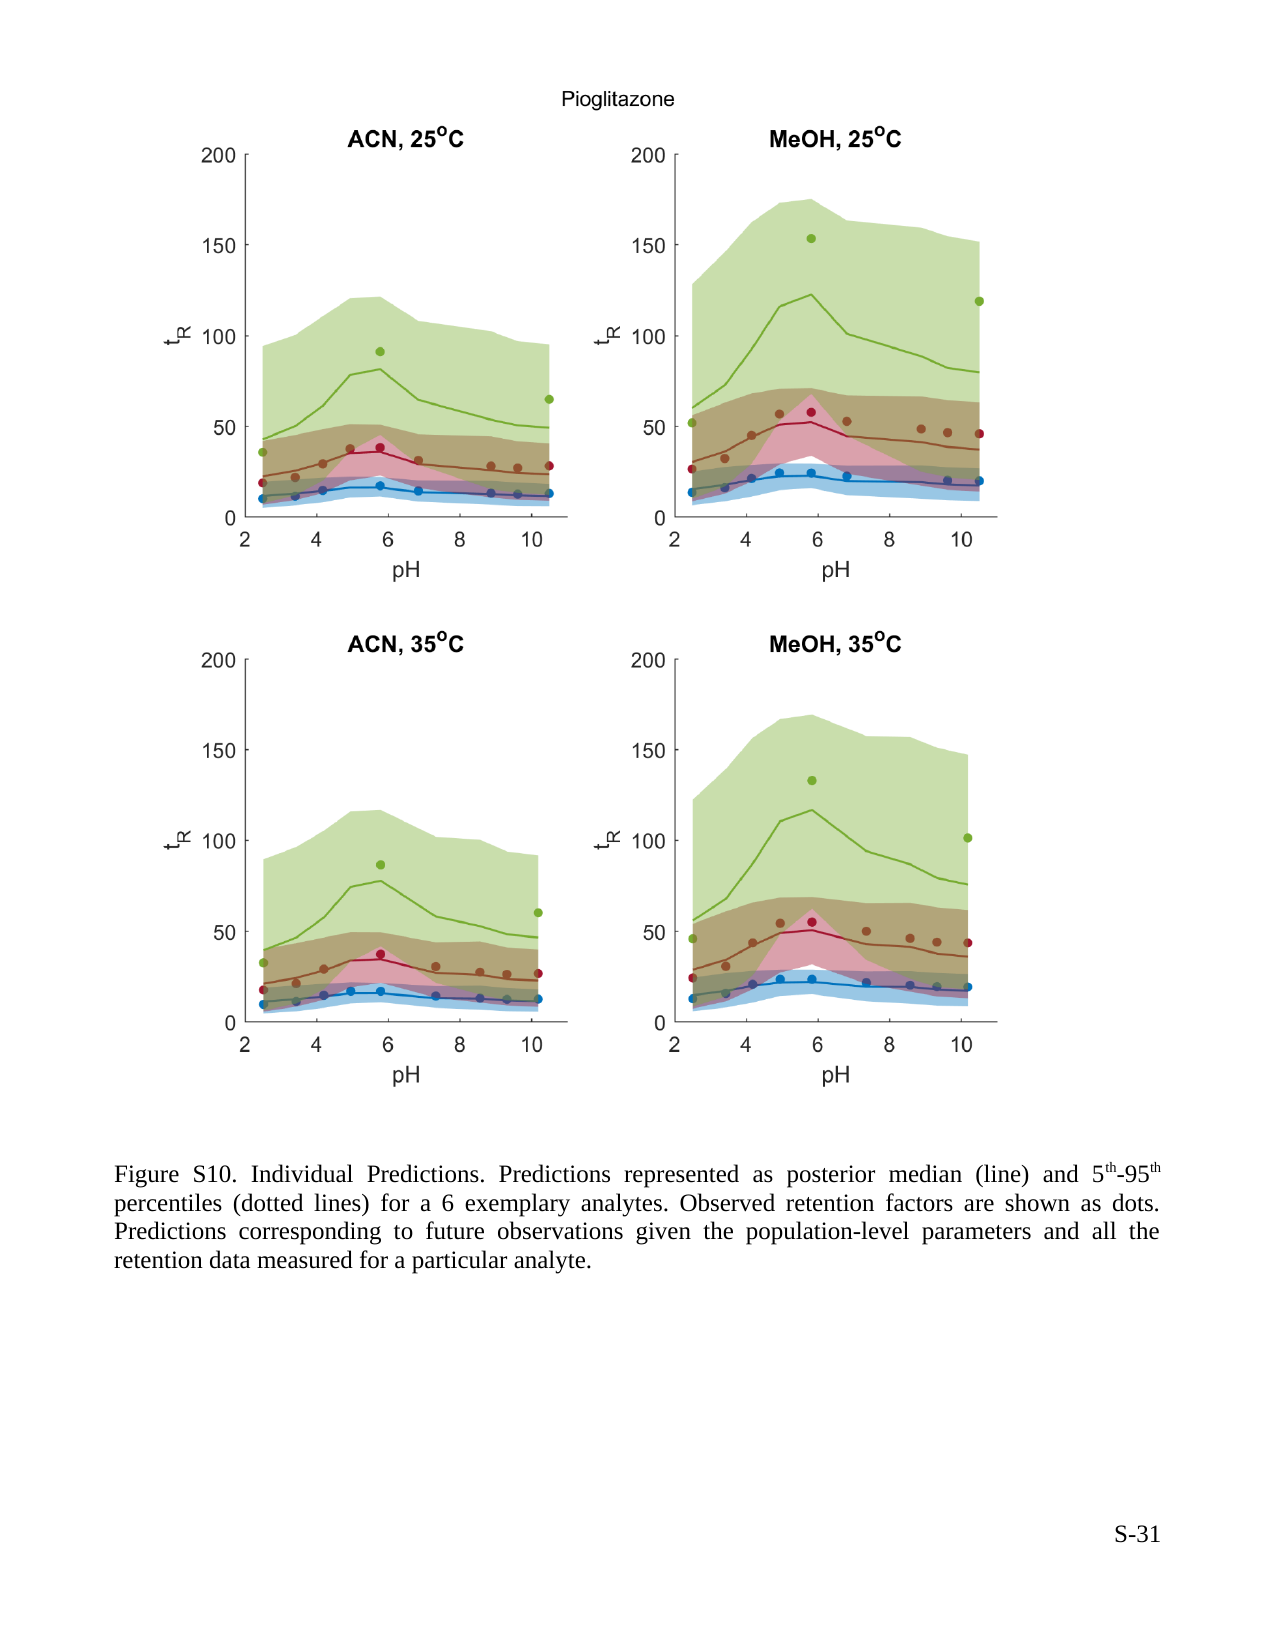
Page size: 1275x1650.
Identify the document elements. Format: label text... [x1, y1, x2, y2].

text Figure S10. Individual Predictions. Predictions represented as posterior median (line) and 5th-95th percentiles (dotted lines) for a 6 exemplary analytes. Observed retention factors are shown as dots. Predictions corresponding to future observations given the population-level parameters and all the retention data measured for a particular analyte. [114, 1159, 1161, 1274]
picture [113, 75, 1089, 1138]
